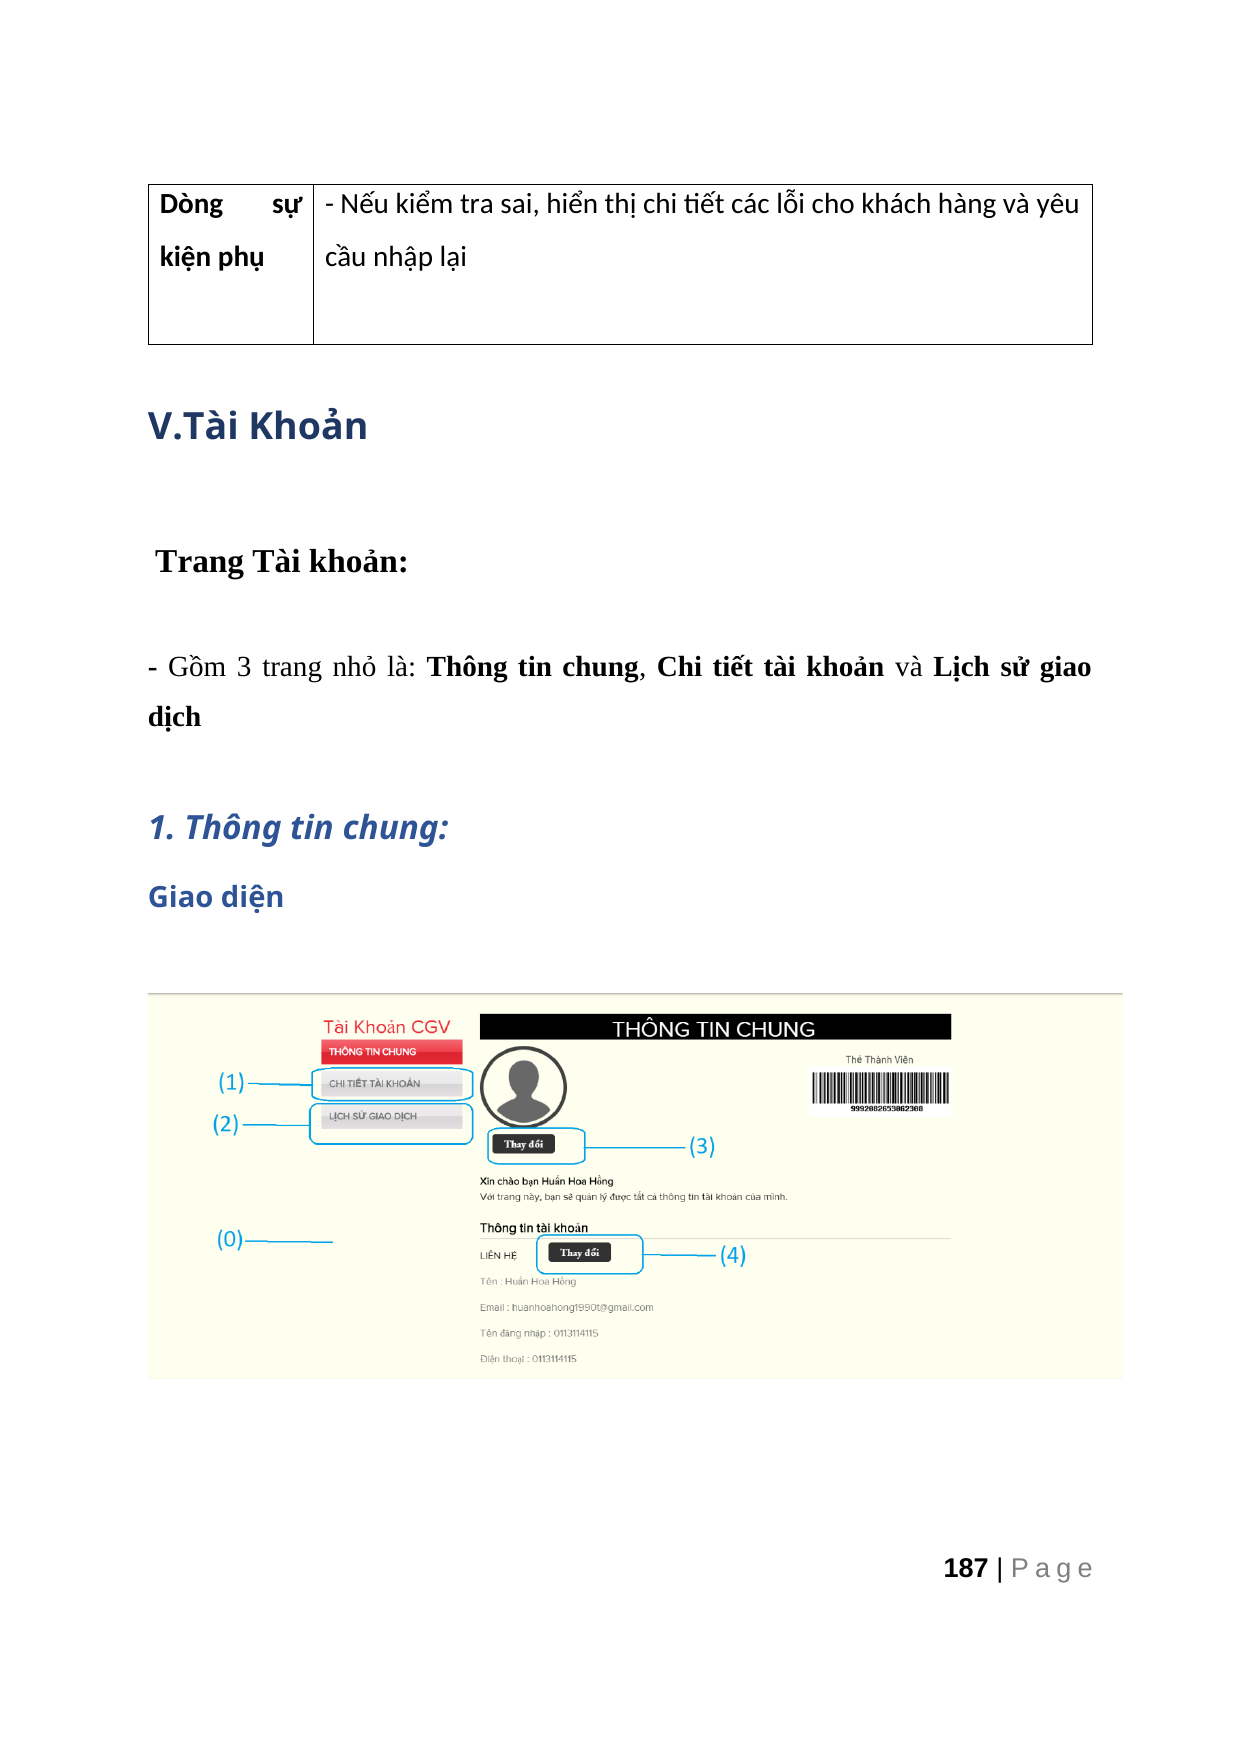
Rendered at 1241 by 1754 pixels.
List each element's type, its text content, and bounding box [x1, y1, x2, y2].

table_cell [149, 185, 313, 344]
text - Gồm 3 trang nhỏ là: Thông tin chung, Chi tiết tài khoản và Lịch sử giao dịch [148, 649, 1092, 732]
subtitle 1. Thông tin chung: [148, 804, 1092, 849]
subtitle Giao diện [148, 876, 1092, 916]
picture [147, 993, 1123, 1379]
text Trang Tài khoản: [148, 541, 1092, 579]
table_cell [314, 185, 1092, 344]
subtitle V.Tài Khoản [148, 399, 1092, 451]
